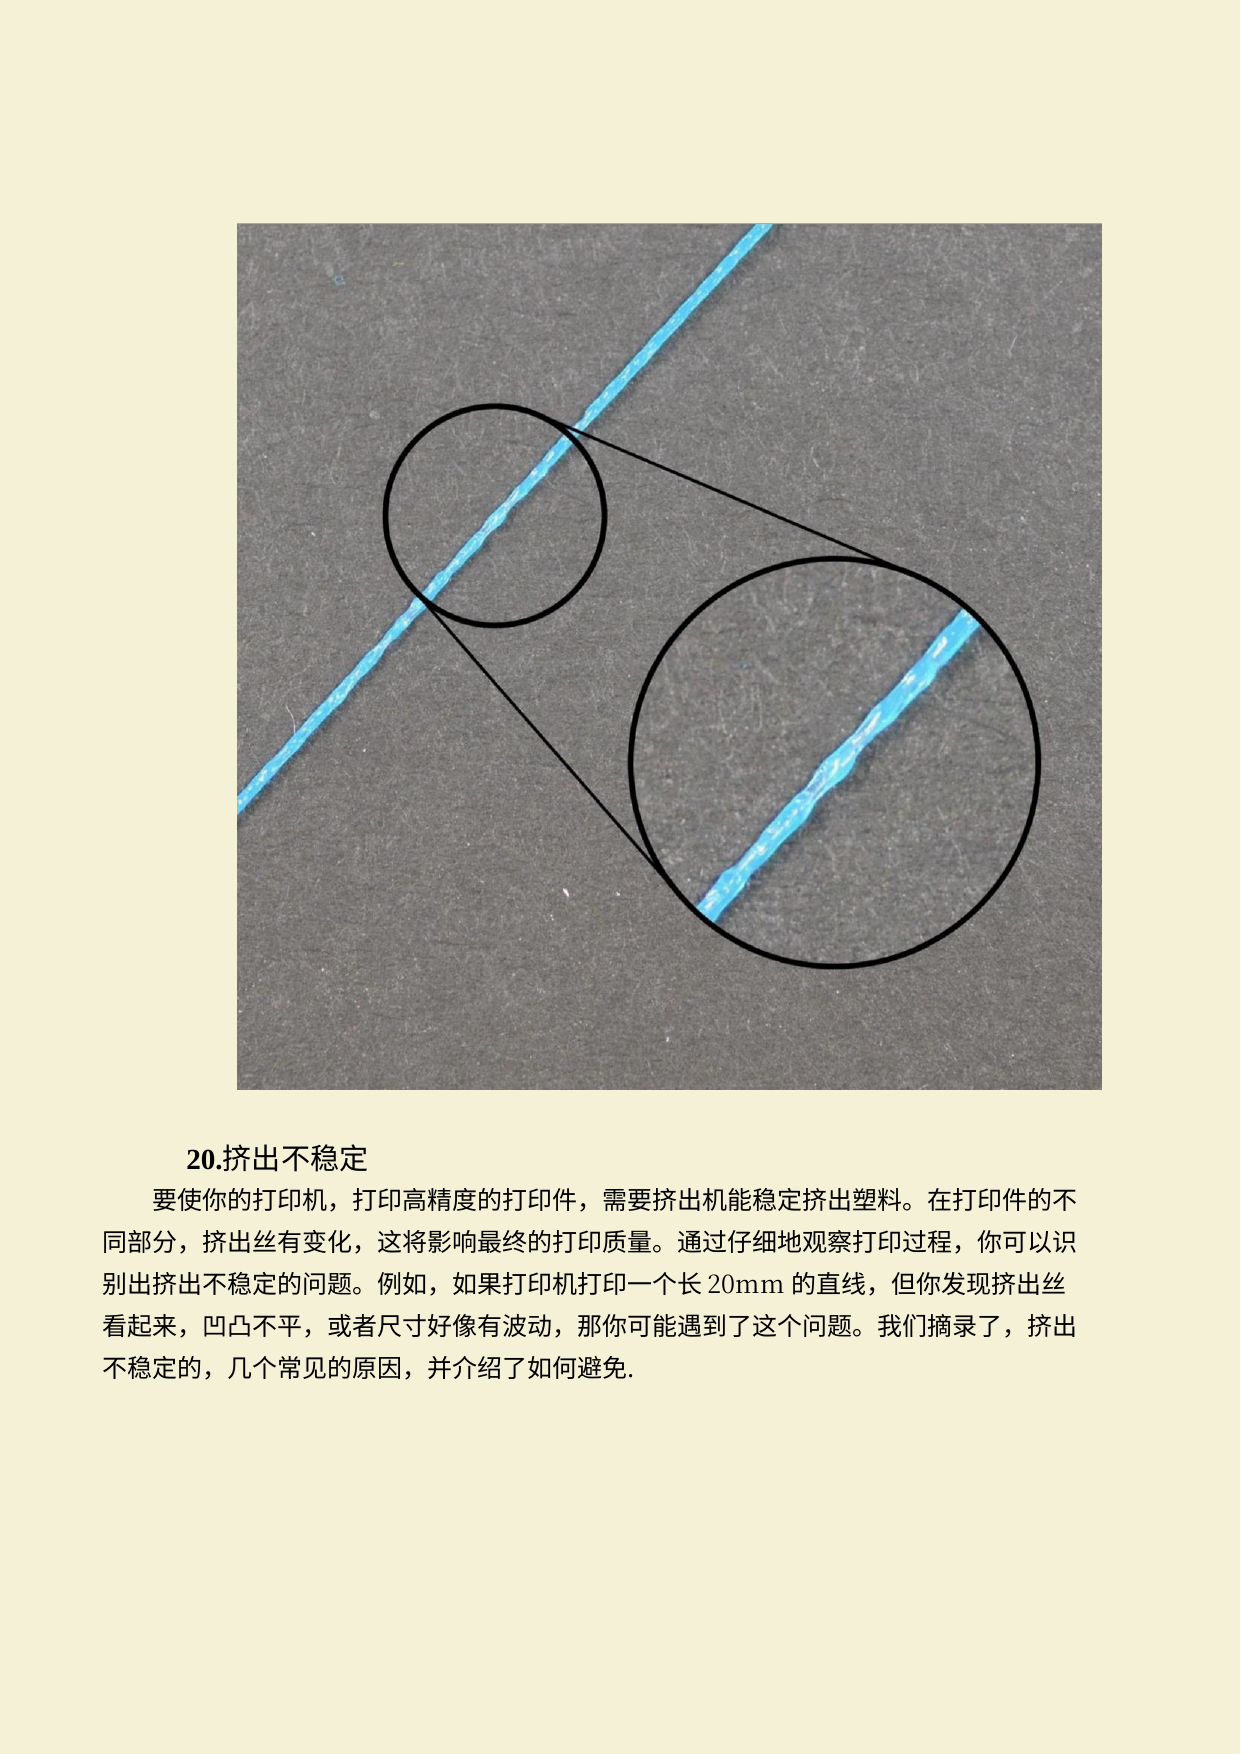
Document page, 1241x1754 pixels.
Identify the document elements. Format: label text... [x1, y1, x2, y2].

picture [237, 223, 1102, 1090]
text 要使你的打印机，打印高精度的打印件，需要挤出机能稳定挤出塑料。在打印件的不同部分，挤出丝有变化，这将影响最终的打印质量。通过仔细地观察打印过程，你可以识别出挤出不稳定的问题。例如，如果打印机打印一个长 20mm 的直线，但你发现挤出丝看起来，凹凸不平，或者尺寸好像有波动，那你可能遇到了这个问题。我们摘录了，挤出不稳定的，几个常见的原因，并介绍了如何避免. [102, 1180, 1086, 1384]
text 20.挤出不稳定 [186, 1127, 1180, 1180]
